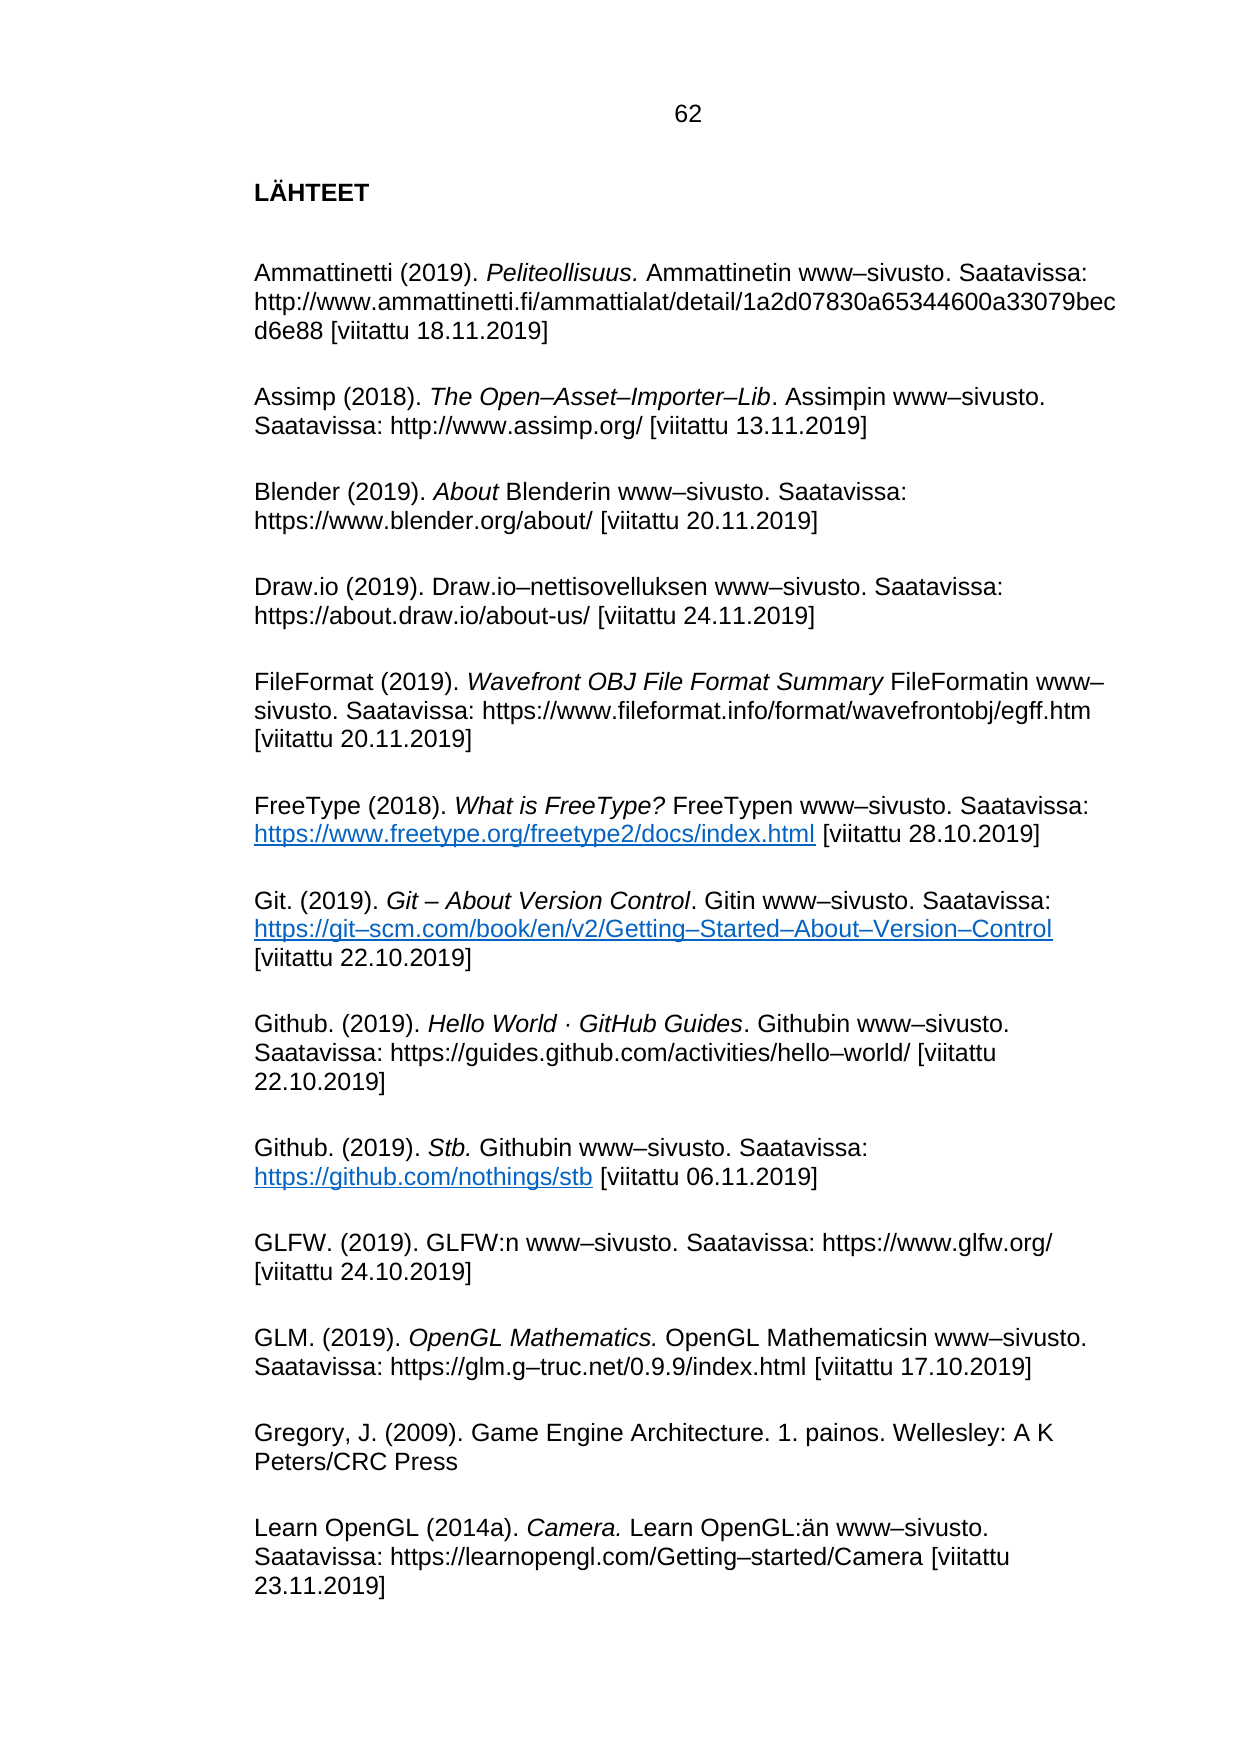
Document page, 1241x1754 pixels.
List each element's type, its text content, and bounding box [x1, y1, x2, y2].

text Blender (2019). About Blenderin www–sivusto. Saatavissa: https://www.blender.org/about/ [viitattu 20.11.2019] [254, 477, 1122, 534]
text Github. (2019). Stb. Githubin www–sivusto. Saatavissa: https://github.com/nothings/stb [viitattu 06.11.2019] [254, 1133, 1122, 1191]
text Git. (2019). Git – About Version Control. Gitin www–sivusto. Saatavissa: https://git–scm.com/book/en/v2/Getting–Started–About–Version–Control [viitattu 22.10.2019] [254, 886, 1122, 972]
text Gregory, J. (2009). Game Engine Architecture. 1. painos. Wellesley: A K Peters/CRC Press [254, 1418, 1122, 1476]
text Learn OpenGL (2014a). Camera. Learn OpenGL:än www–sivusto. Saatavissa: https://learnopengl.com/Getting–started/Camera [viitattu 23.11.2019] [254, 1513, 1122, 1599]
text GLM. (2019). OpenGL Mathematics. OpenGL Mathematicsin www–sivusto. Saatavissa: https://glm.g–truc.net/0.9.9/index.html [viitattu 17.10.2019] [254, 1323, 1122, 1381]
text FreeType (2018). What is FreeType? FreeTypen www–sivusto. Saatavissa: https://www.freetype.org/freetype2/docs/index.html [viitattu 28.10.2019] [254, 791, 1122, 848]
text LÄHTEET [254, 178, 1122, 206]
text GLFW. (2019). GLFW:n www–sivusto. Saatavissa: https://www.glfw.org/ [viitattu 24.10.2019] [254, 1228, 1122, 1286]
text Ammattinetti (2019). Peliteollisuus. Ammattinetin www–sivusto. Saatavissa: http://www.ammattinetti.fi/ammattialat/detail/1a2d07830a65344600a33079becd6e88 [viitattu 18.11.2019] [254, 258, 1122, 344]
text Assimp (2018). The Open–Asset–Importer–Lib. Assimpin www–sivusto. Saatavissa: http://www.assimp.org/ [viitattu 13.11.2019] [254, 382, 1122, 439]
text Github. (2019). Hello World · GitHub Guides. Githubin www–sivusto. Saatavissa: https://guides.github.com/activities/hello–world/ [viitattu 22.10.2019] [254, 1009, 1122, 1096]
text FileFormat (2019). Wavefront OBJ File Format Summary FileFormatin www–sivusto. Saatavissa: https://www.fileformat.info/format/wavefrontobj/egff.htm [viitattu 20.11.2019] [254, 667, 1122, 753]
text Draw.io (2019). Draw.io–nettisovelluksen www–sivusto. Saatavissa: https://about.draw.io/about-us/ [viitattu 24.11.2019] [254, 572, 1122, 629]
